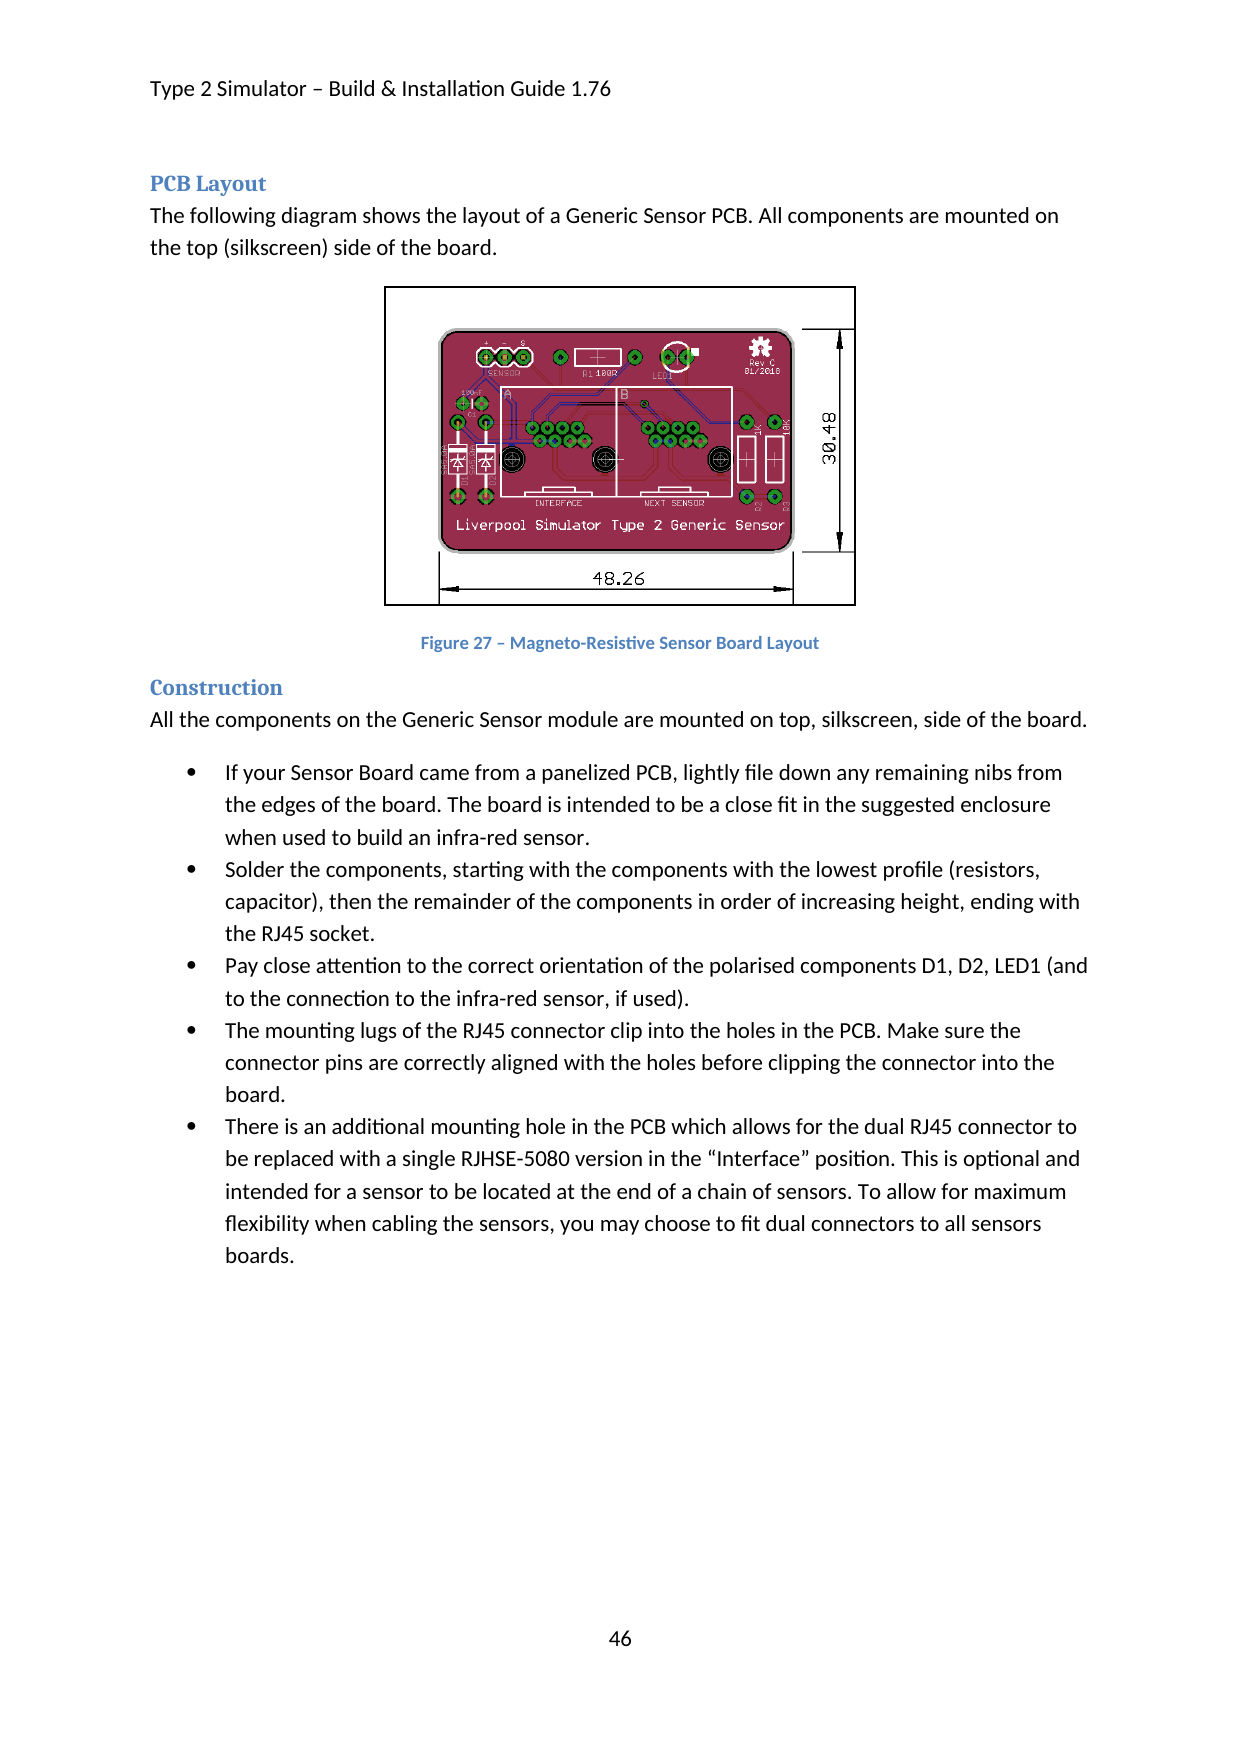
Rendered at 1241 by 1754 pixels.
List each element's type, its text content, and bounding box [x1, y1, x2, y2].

list Pay close attention to the correct orientation of the polarised components D1, D2, LED1 (and to the connection to the infra-red sensor, if used). [187, 951, 1090, 1012]
subtitle PCB Layout [150, 171, 1090, 197]
list There is an additional mounting hole in the PCB which allows for the dual RJ45 connector to be replaced with a single RJHSE-5080 version in the “Interface” position. This is optional and intended for a sensor to be located at the end of a chain of sensors. To allow for maximum flexibility when cabling the sensors, you may choose to fit dual connectors to all sensors boards. [187, 1112, 1090, 1269]
picture [386, 288, 854, 604]
list If your Sensor Board came from a panelized PCB, lightly file down any remaining nibs from the edges of the board. The board is intended to be a close fit in the suggested enclosure when used to build an infra-red sensor. [187, 758, 1090, 851]
text All the components on the Generic Sensor module are mounted on top, silkscreen, side of the board. [150, 705, 1090, 733]
list The mounting lugs of the RJ45 connector clip into the holes in the PCB. Make sure the connector pins are correctly aligned with the holes before clipping the connector into the board. [187, 1016, 1090, 1108]
text Figure 27 – Magneto-Resistive Sensor Board Layout [150, 631, 1090, 654]
text The following diagram shows the layout of a Generic Sensor PCB. All components are mounted on the top (silkscreen) side of the board. [150, 201, 1090, 261]
subtitle Construction [150, 675, 1090, 701]
list Solder the components, starting with the components with the lowest profile (resistors, capacitor), then the remainder of the components in order of increasing height, ending with the RJ45 socket. [187, 855, 1090, 947]
